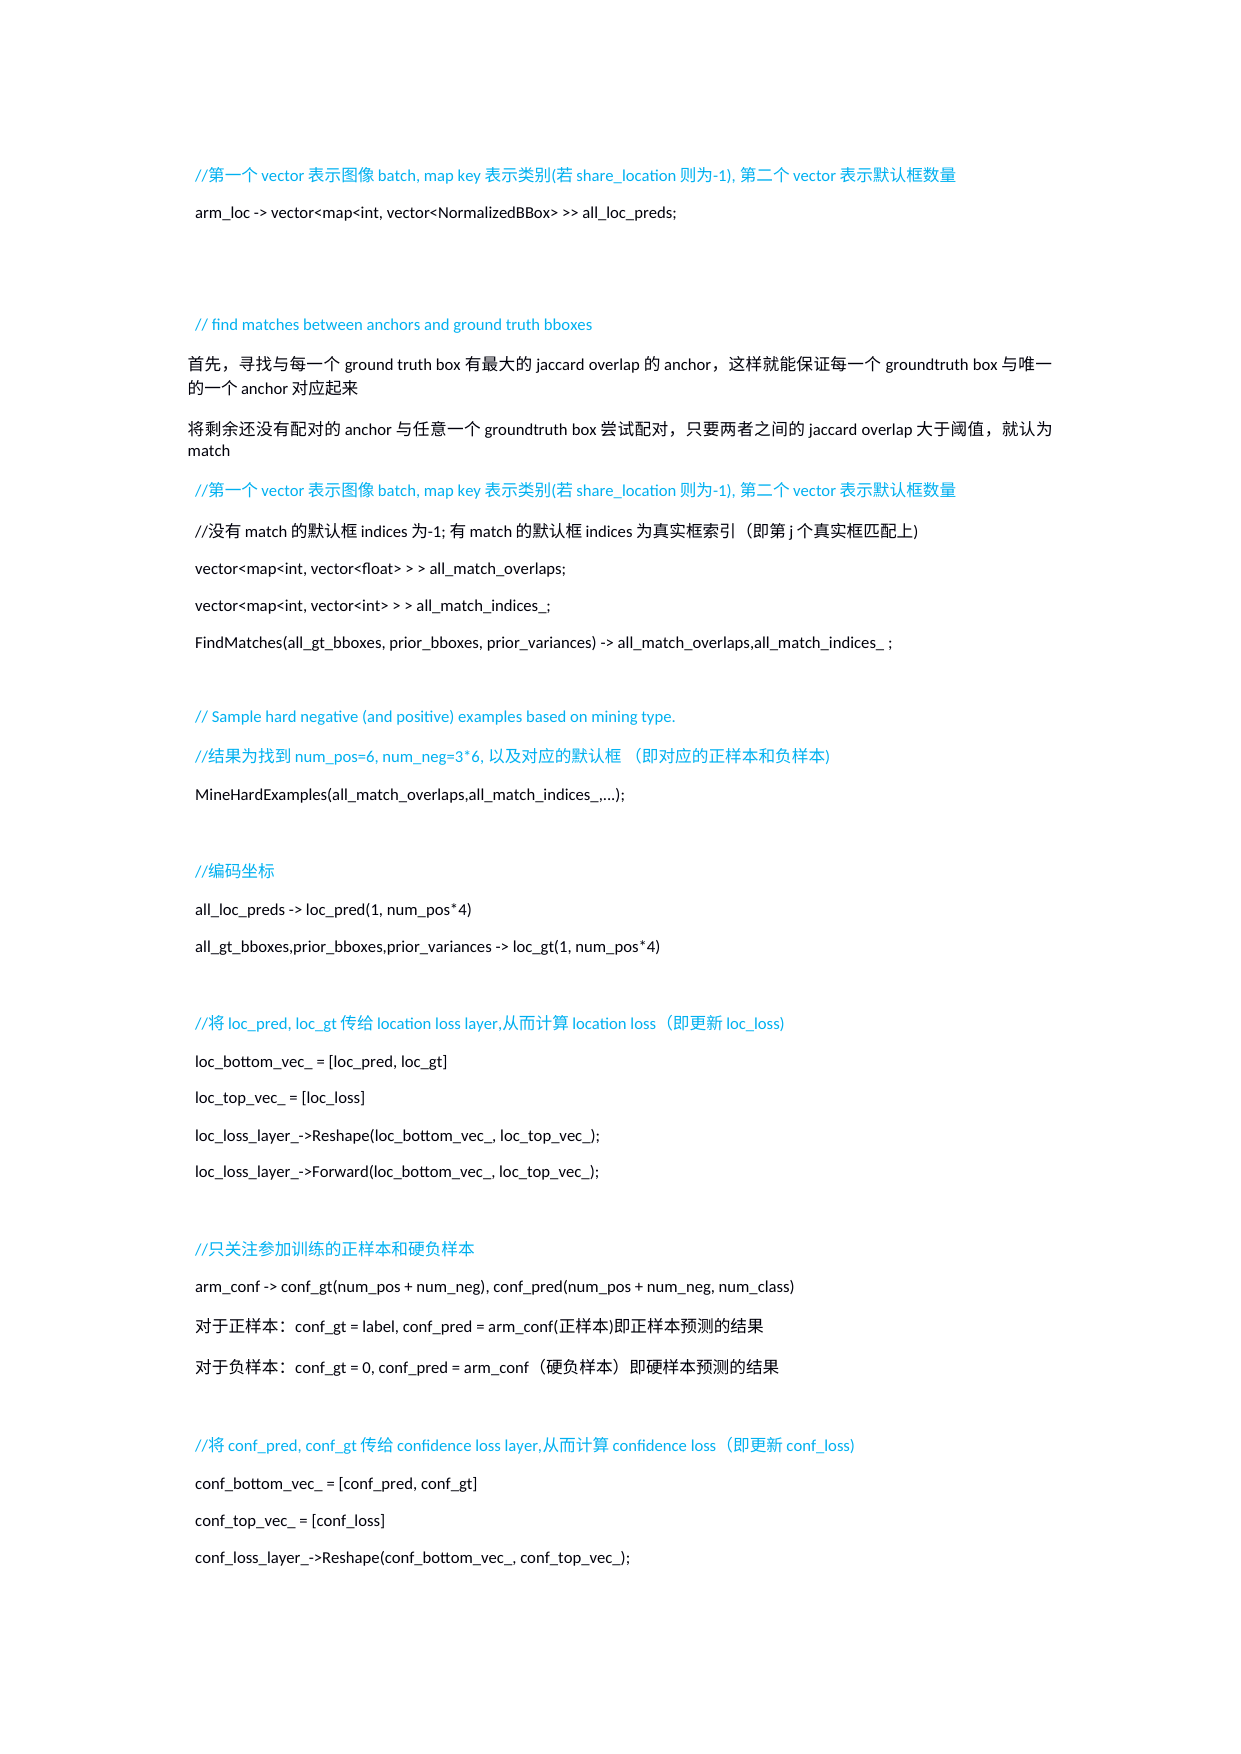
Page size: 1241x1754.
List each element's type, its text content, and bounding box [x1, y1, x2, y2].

text 对于正样本：conf_gt = label, conf_pred = arm_conf(正样本)即正样本预测的结果 [187, 1313, 1053, 1338]
text //没有match的默认框indices为-1; 有match的默认框indices为真实框索引（即第j个真实框匹配上) [187, 518, 1053, 542]
picture [227, 751, 238, 756]
picture [555, 1018, 564, 1026]
text all_loc_preds -> loc_pred(1, num_pos*4) [187, 899, 1053, 919]
picture [873, 168, 880, 174]
picture [741, 487, 752, 491]
picture [942, 489, 953, 493]
text //结果为找到num_pos=6, num_neg=3*6, 以及对应的默认框 （即对应的正样本和负样本) [187, 743, 1053, 768]
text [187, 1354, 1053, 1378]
text vector<map<int, vector<int> > > all_match_indices_; [187, 596, 1053, 616]
text vector<map<int, vector<float> > > all_match_overlaps; [187, 558, 1053, 579]
text // find matches between anchors and ground truth bboxes [187, 314, 1053, 334]
text FindMatches(all_gt_bboxes, prior_bboxes, prior_variances) -> all_match_overlaps,all_match_indices_ ; [187, 632, 1053, 653]
picture [528, 1020, 533, 1030]
picture [767, 1443, 774, 1452]
picture [595, 1438, 606, 1445]
text arm_conf -> conf_gt(num_pos + num_neg), conf_pred(num_pos + num_neg, num_class) [187, 1277, 1053, 1297]
picture [572, 749, 579, 757]
picture [284, 1245, 288, 1256]
picture [345, 485, 356, 497]
picture [555, 748, 560, 763]
picture [247, 1241, 257, 1248]
text arm_loc -> vector<map<int, vector<NormalizedBBox> >> all_loc_preds; [187, 203, 1053, 223]
text //将loc_pred, loc_gt传给location loss layer,从而计算location loss（即更新loc_loss) [187, 1010, 1053, 1034]
picture [692, 748, 697, 763]
text loc_loss_layer_->Reshape(loc_bottom_vec_, loc_top_vec_); [187, 1125, 1053, 1145]
picture [325, 487, 340, 495]
picture [345, 170, 356, 182]
text MineHardExamples(all_match_overlaps,all_match_indices_,...); [187, 784, 1053, 804]
picture [342, 1246, 357, 1256]
picture [600, 1446, 608, 1452]
picture [707, 1021, 714, 1030]
text //第一个vector表示图像batch, map key表示类别(若share_location则为-1), 第二个vector表示默认框数量 [187, 162, 1053, 186]
picture [342, 1242, 356, 1247]
text //第一个vector表示图像batch, map key表示类别(若share_location则为-1), 第二个vector表示默认框数量 [187, 477, 1053, 501]
picture [325, 172, 340, 180]
text 将剩余还没有配对的anchor与任意一个groundtruth box尝试配对，只要两者之间的jaccard overlap大于阈值，就认为match [187, 416, 1053, 460]
picture [611, 751, 620, 763]
picture [873, 483, 880, 489]
text //只关注参加训练的正样本和硬负样本 [187, 1236, 1053, 1260]
text loc_bottom_vec_ = [loc_pred, loc_gt] [187, 1051, 1053, 1071]
picture [345, 168, 354, 175]
picture [741, 172, 752, 176]
text 首先，寻找与每一个ground truth box有最大的jaccard overlap的anchor，这样就能保证每一个groundtruth box与唯一的一个anchor对应起来 [187, 351, 1053, 399]
text loc_loss_layer_->Forward(loc_bottom_vec_, loc_top_vec_); [187, 1162, 1053, 1182]
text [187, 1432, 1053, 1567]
picture [246, 1251, 257, 1256]
text loc_top_vec_ = [loc_loss] [187, 1088, 1053, 1108]
text //编码坐标 [187, 858, 1053, 882]
picture [940, 168, 955, 173]
picture [218, 870, 224, 878]
picture [940, 483, 955, 488]
picture [325, 1241, 330, 1256]
picture [560, 176, 570, 182]
text // Sample hard negative (and positive) examples based on mining type. [187, 706, 1053, 727]
text all_gt_bboxes,prior_bboxes,prior_variances -> loc_gt(1, num_pos*4) [187, 936, 1053, 956]
picture [560, 491, 570, 497]
picture [692, 1018, 702, 1027]
picture [942, 174, 953, 178]
picture [345, 483, 354, 490]
